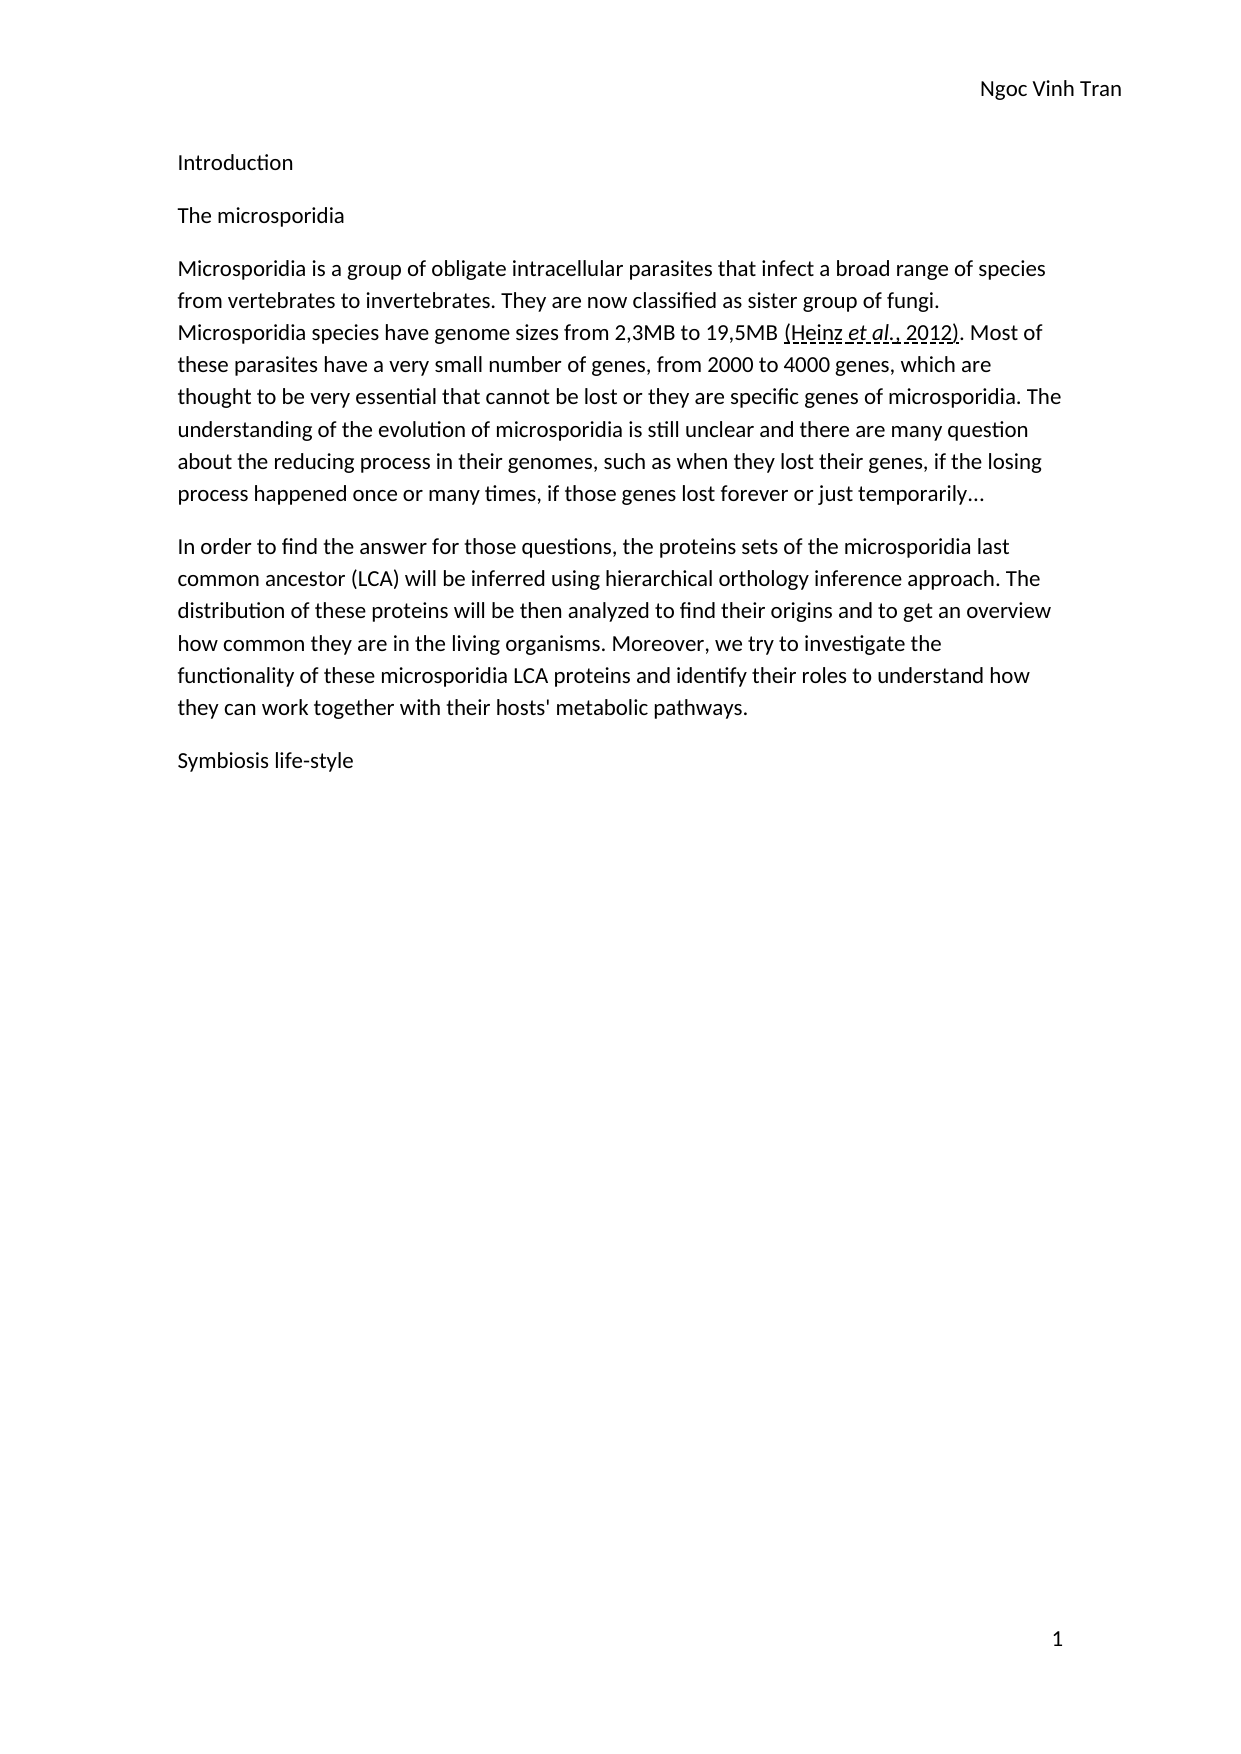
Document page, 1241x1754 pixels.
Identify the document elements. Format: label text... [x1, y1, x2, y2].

text Introduction [177, 148, 1063, 176]
text In order to find the answer for those questions, the proteins sets of the microsporidia last common ancestor (LCA) will be inferred using hierarchical orthology inference approach. The distribution of these proteins will be then analyzed to find their origins and to get an overview how common they are in the living organisms. Moreover, we try to investigate the functionality of these microsporidia LCA proteins and identify their roles to understand how they can work together with their hosts' metabolic pathways. [177, 532, 1063, 721]
text Microsporidia is a group of obligate intracellular parasites that infect a broad range of species from vertebrates to invertebrates. They are now classified as sister group of fungi. Microsporidia species have genome sizes from 2,3MB to 19,5MB (Heinz et al., 2012). Most of these parasites have a very small number of genes, from 2000 to 4000 genes, which are thought to be very essential that cannot be lost or they are specific genes of microsporidia. The understanding of the evolution of microsporidia is still unclear and there are many question about the reducing process in their genomes, such as when they lost their genes, if the losing process happened once or many times, if those genes lost forever or just temporarily... [177, 254, 1063, 507]
text The microsporidia [177, 201, 1063, 229]
text Symbiosis life-style [177, 746, 1063, 774]
